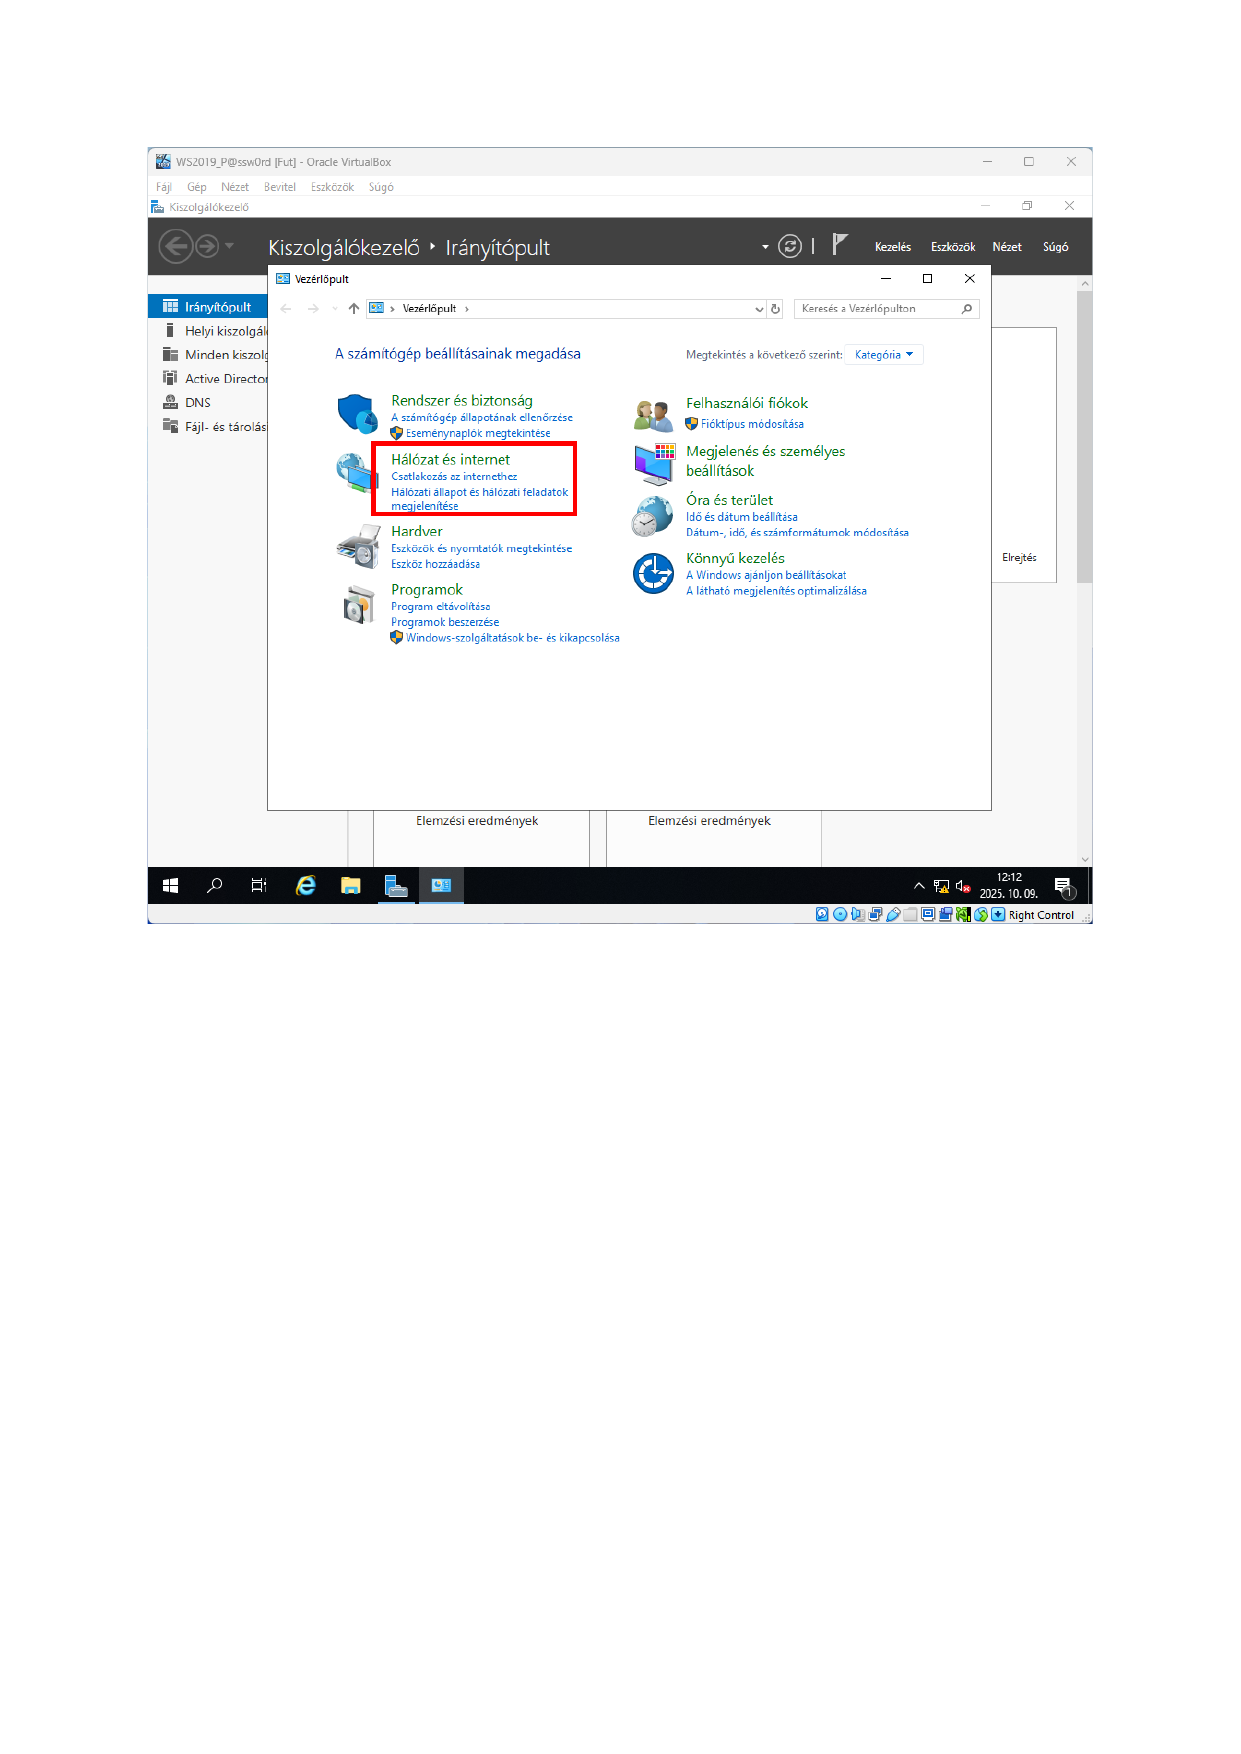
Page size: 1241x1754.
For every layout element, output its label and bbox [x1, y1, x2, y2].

picture [147, 147, 1093, 924]
